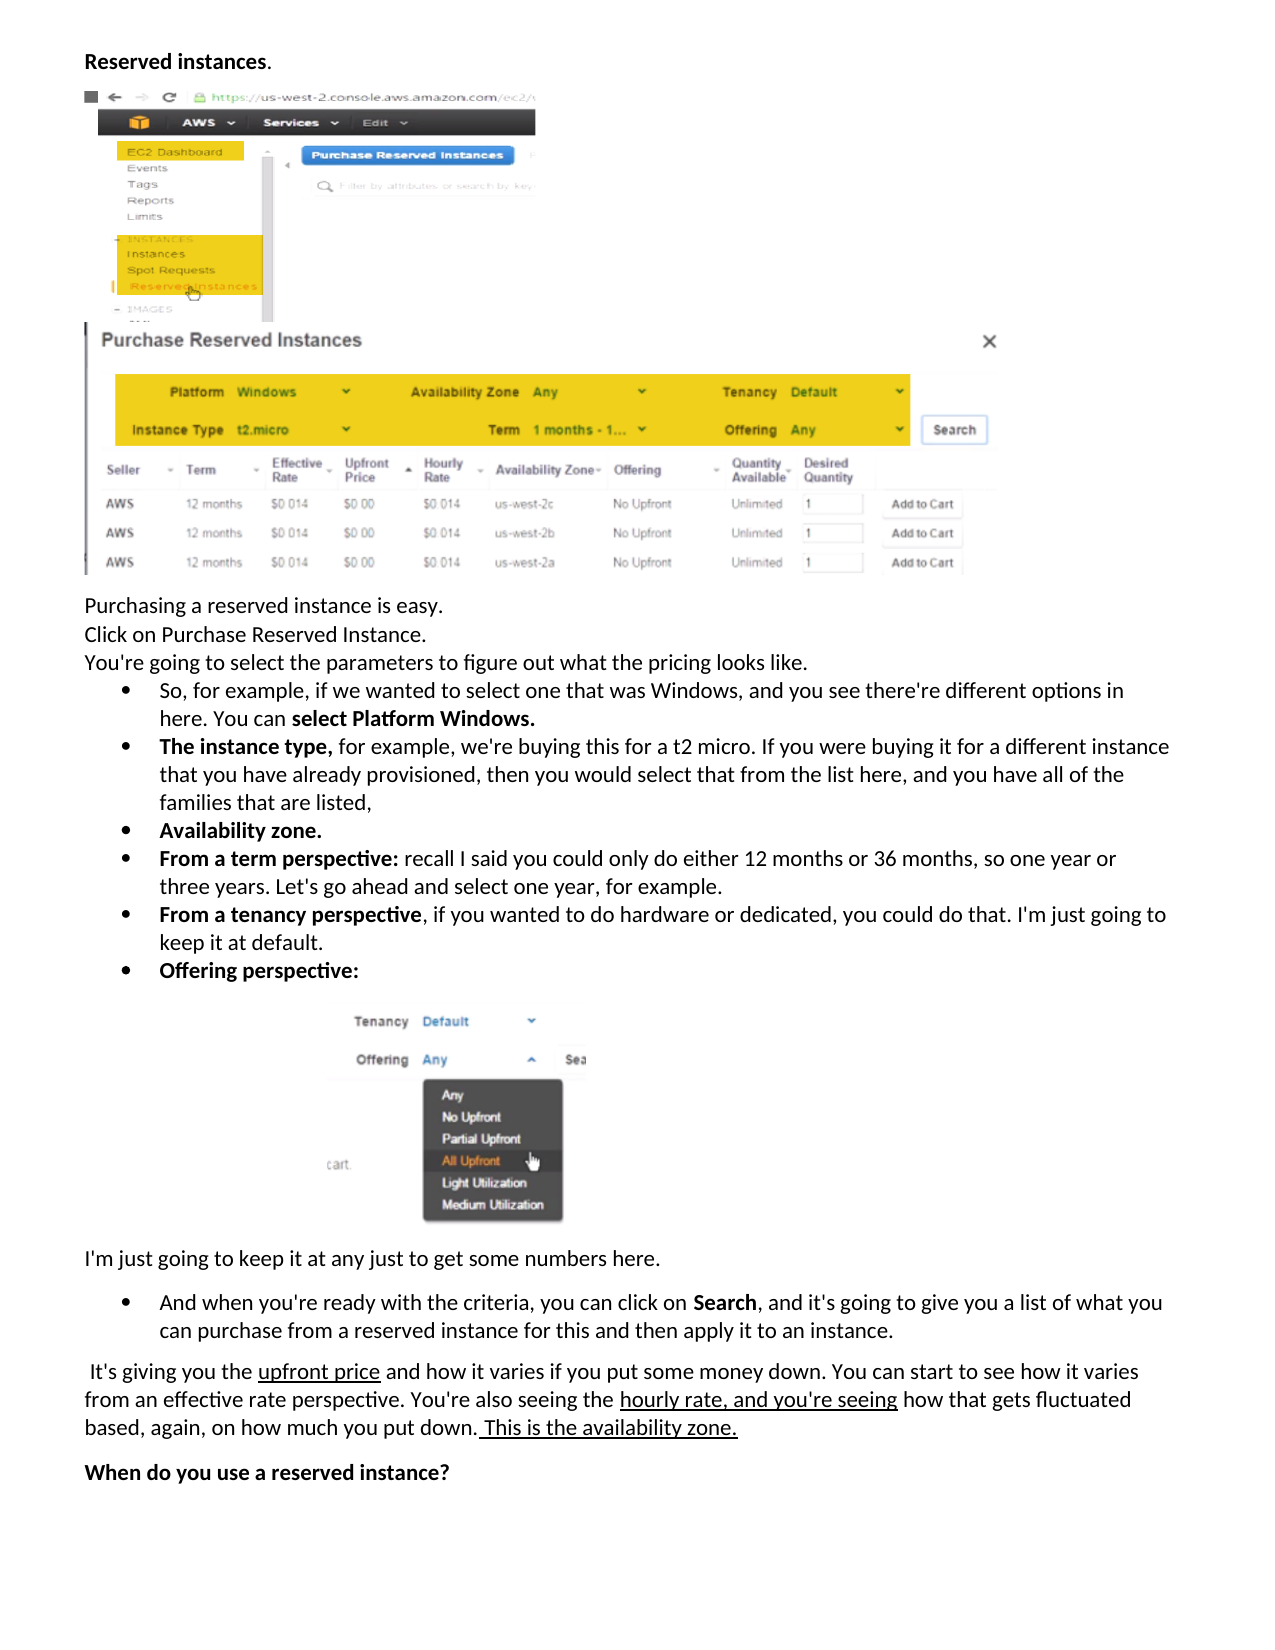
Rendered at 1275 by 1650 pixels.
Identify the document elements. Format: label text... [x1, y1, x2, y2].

list And when you're ready with the criteria, you can click on Search, and it's going to give you a list of what you can purchase from a reserved instance for this and then apply it to an instance. [122, 1288, 1172, 1344]
text It's giving you the upfront price and how it varies if you put some money down. You can start to see how it varies from an effective rate perspective. You're also seeing the hourly rate, and you're seeing how that gets fluctuated based, again, on how much you put down. This is the availability zone. [84, 1357, 1172, 1441]
text When do you use a reserved instance? [84, 1458, 1172, 1486]
list The instance type, for example, we're buying this for a t2 micro. If you were buying it for a different instance that you have already provisioned, then you would select that from the list here, and you have all of the families that are listed, [122, 732, 1172, 816]
list From a tenancy perspective, if you wanted to do hardware or dedicated, you could do that. I'm just going to keep it at default. [122, 900, 1172, 956]
picture [84, 91, 998, 575]
text Click on Purchase Reserved Instance. [84, 620, 1172, 648]
list Offering perspective: [122, 956, 1172, 984]
list Availability zone. [122, 816, 1172, 844]
text You're going to select the parameters to figure out what the pricing looks like. [84, 648, 1172, 676]
text Purchasing a reserved instance is easy. [84, 592, 1172, 620]
picture [327, 996, 586, 1228]
list So, for example, if we wanted to select one that was Windows, and you see there're different options in here. You can select Platform Windows. [122, 676, 1172, 732]
list From a term perspective: recall I said you could only do either 12 months or 36 months, so one year or three years. Let's go ahead and select one year, for example. [122, 844, 1172, 900]
text I'm just going to keep it at any just to get some numbers here. [84, 1244, 1172, 1272]
text Reserved instances. [84, 47, 1172, 75]
